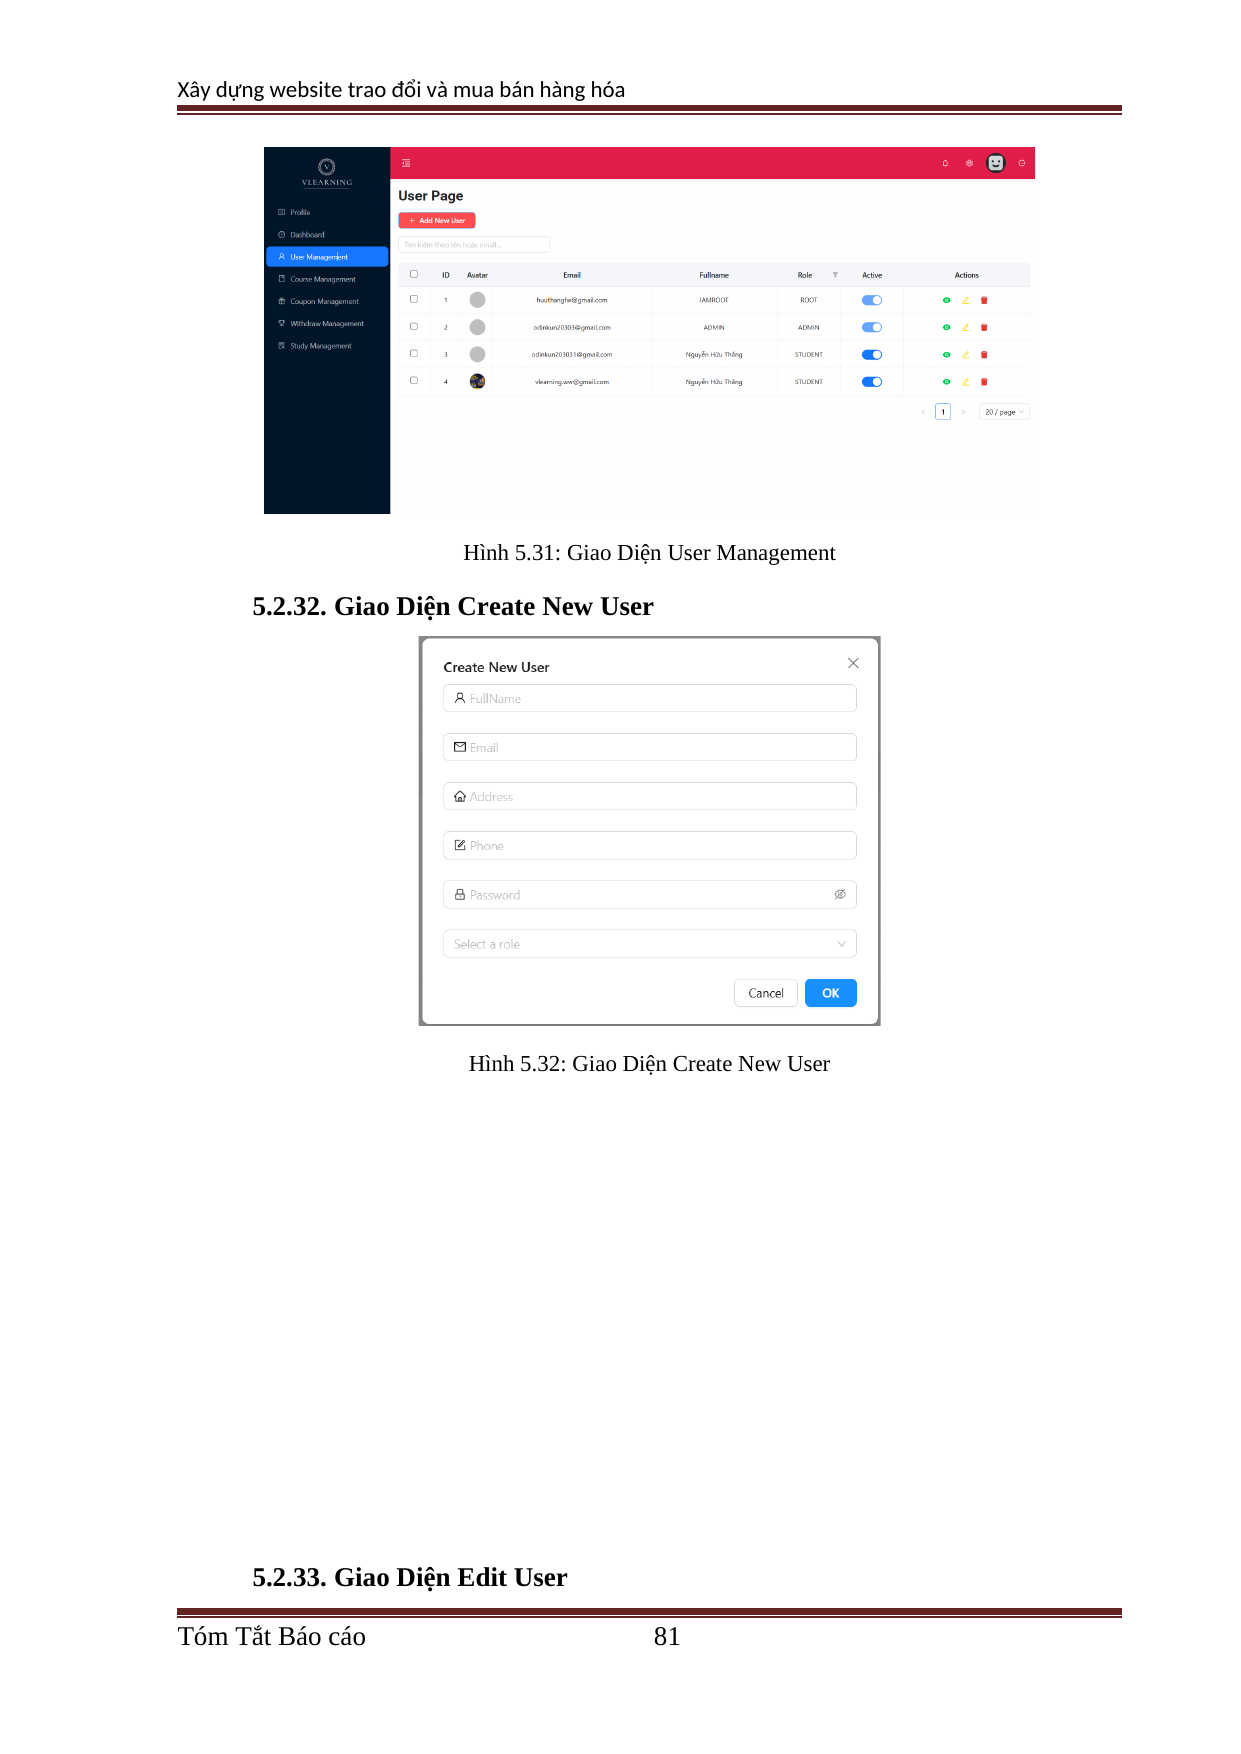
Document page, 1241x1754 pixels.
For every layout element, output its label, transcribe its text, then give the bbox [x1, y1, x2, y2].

picture [264, 147, 1036, 514]
list Giao Diện Create New User [252, 590, 1122, 621]
list Giao Diện Edit User [252, 1561, 1122, 1592]
text Hình 5.31: Giao Diện User Management [177, 539, 1122, 565]
text Hình 5.32: Giao Diện Create New User [177, 1050, 1122, 1077]
picture [418, 636, 881, 1026]
